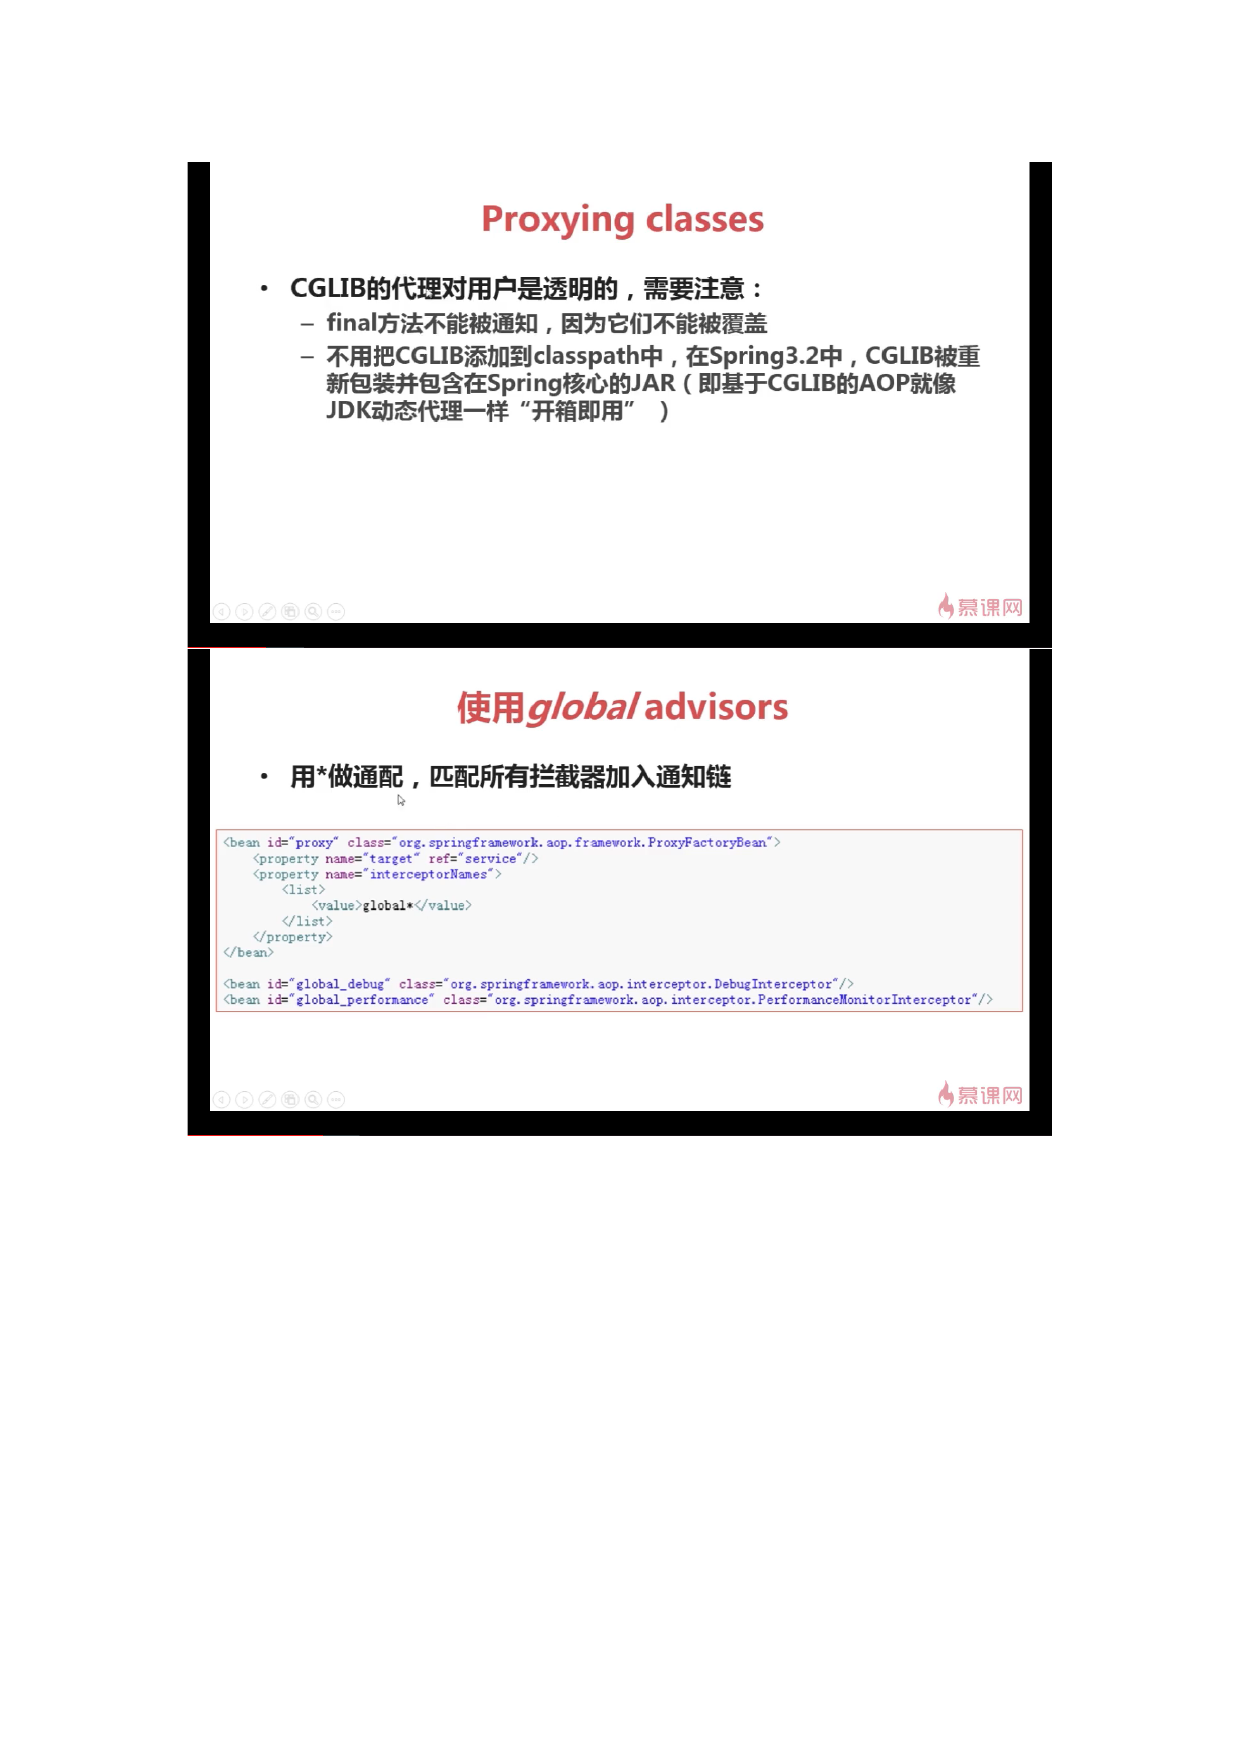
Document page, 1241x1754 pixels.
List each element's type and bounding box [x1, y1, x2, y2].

picture [187, 649, 1052, 1136]
picture [187, 162, 1052, 648]
